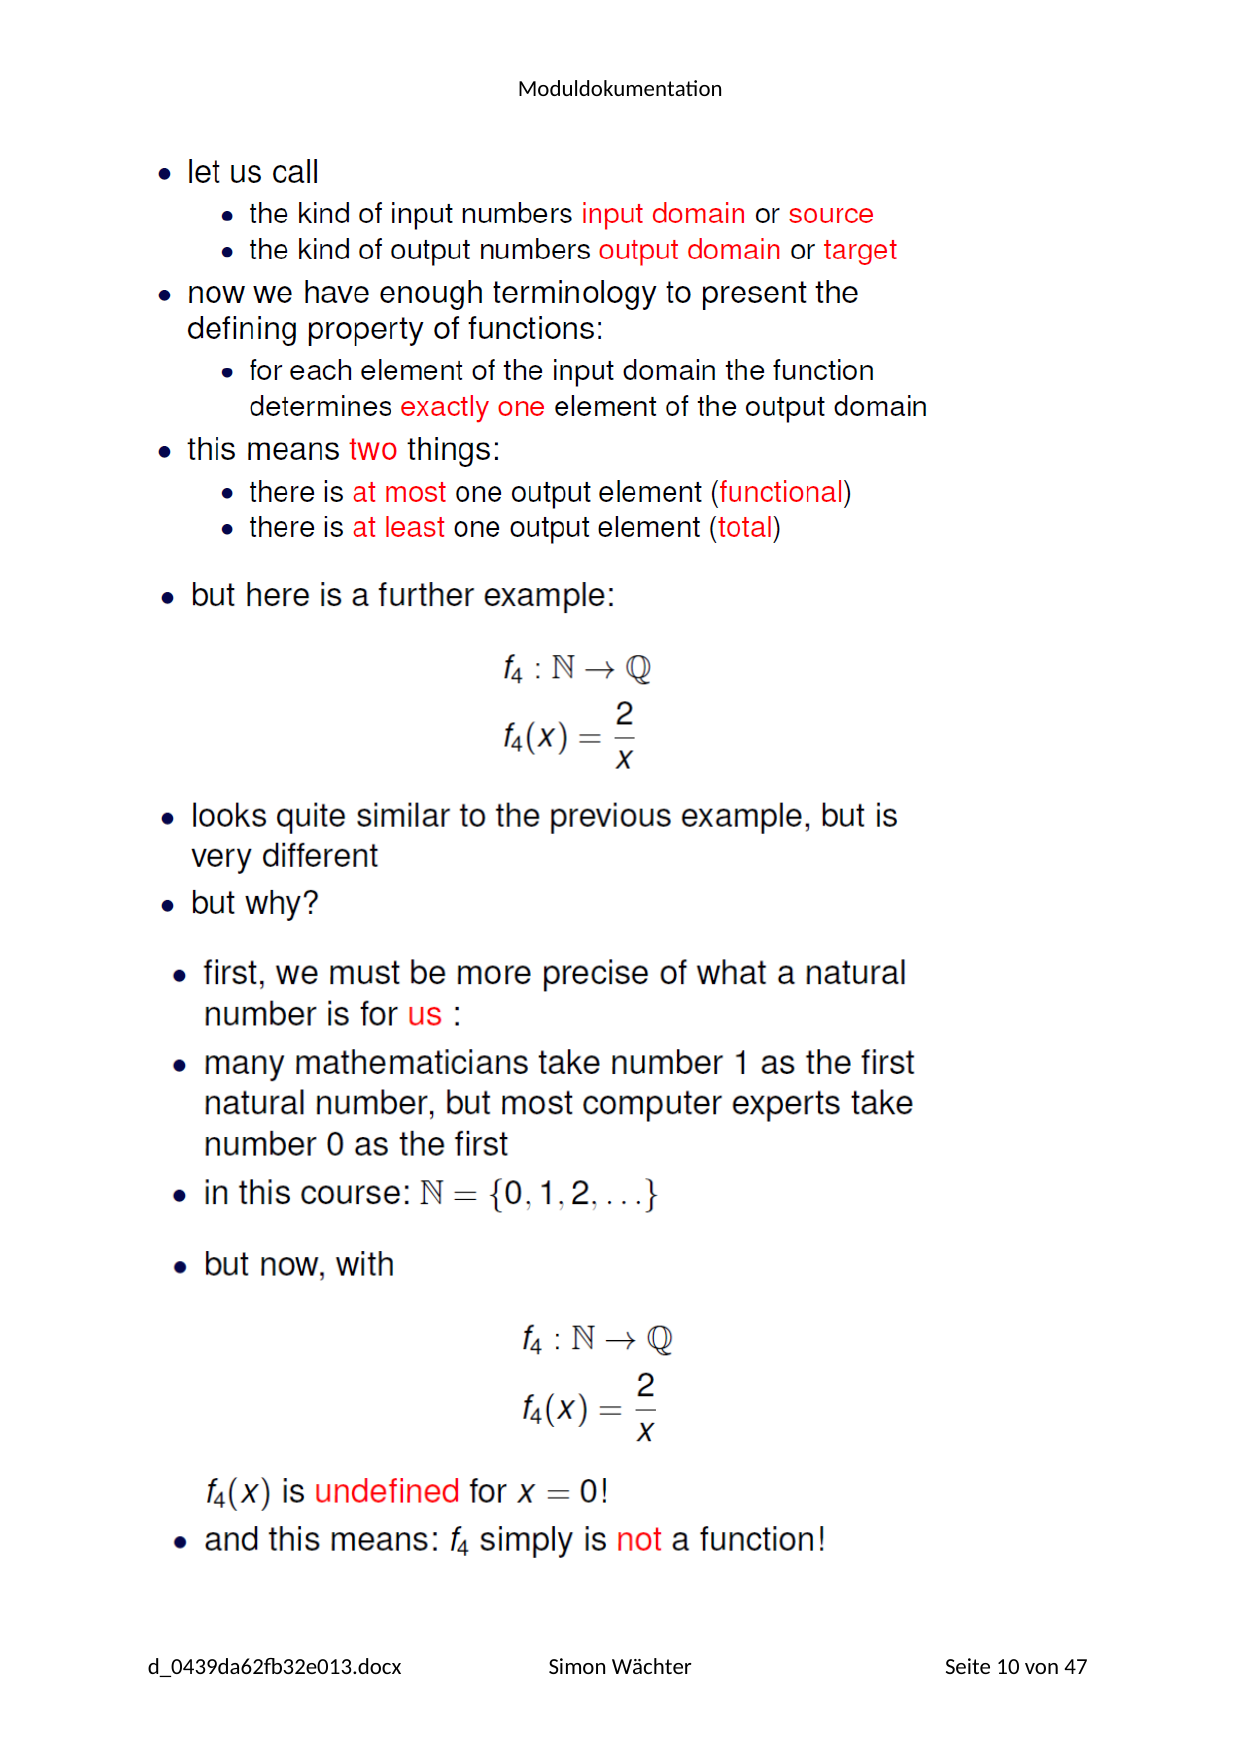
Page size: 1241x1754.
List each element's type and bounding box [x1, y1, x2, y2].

picture [147, 571, 954, 930]
picture [147, 147, 946, 553]
picture [147, 1249, 964, 1567]
picture [147, 948, 959, 1231]
